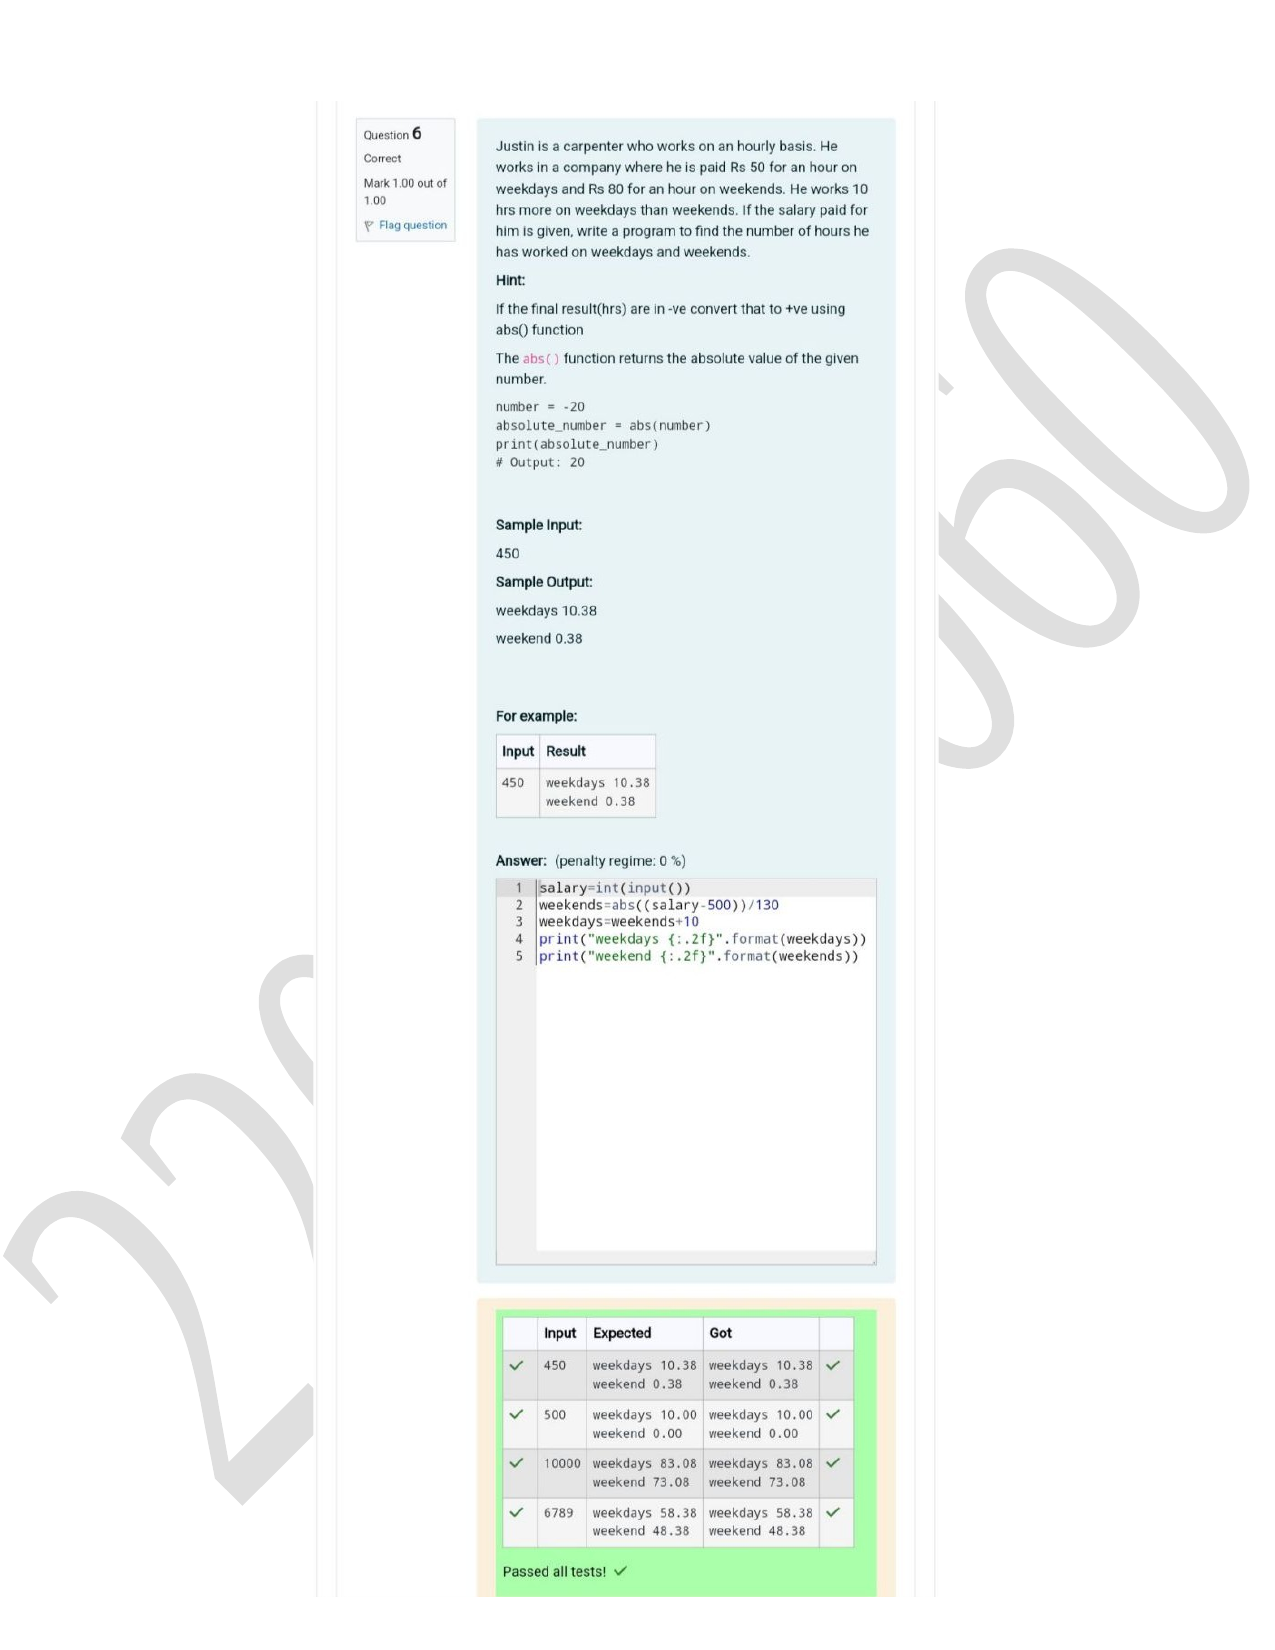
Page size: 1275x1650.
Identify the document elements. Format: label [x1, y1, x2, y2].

picture [313, 101, 939, 1597]
